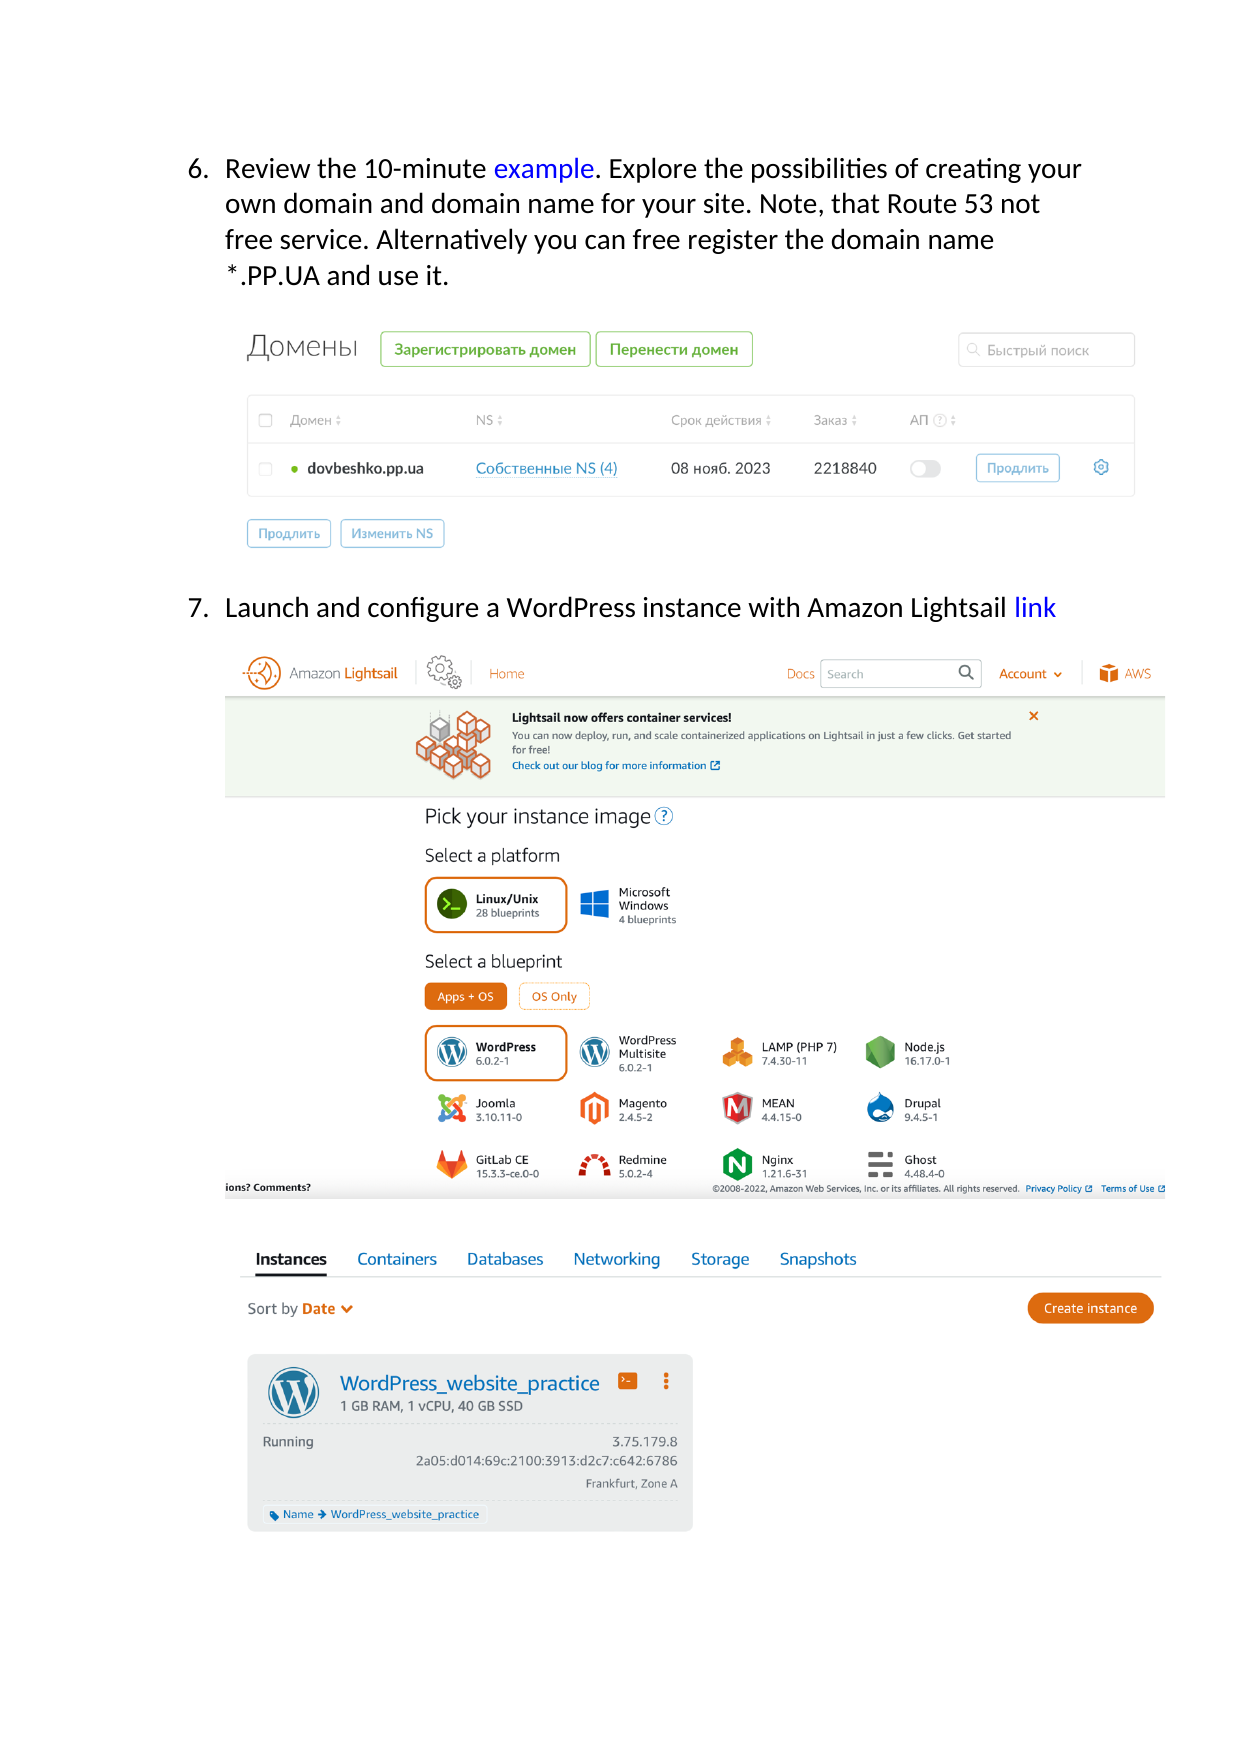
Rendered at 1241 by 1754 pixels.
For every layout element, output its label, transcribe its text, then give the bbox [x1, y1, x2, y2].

list Launch and configure a WordPress instance with Amazon Lightsail link [187, 589, 1090, 624]
picture [225, 321, 1166, 560]
picture [225, 1228, 1166, 1539]
list Review the 10-minute example. Explore the possibilities of creating your own domain and domain name for your site. Note, that Route 53 not free service. Alternatively you can free register the domain name *.PP.UA and use it. [187, 150, 1090, 292]
picture [225, 653, 1166, 1199]
